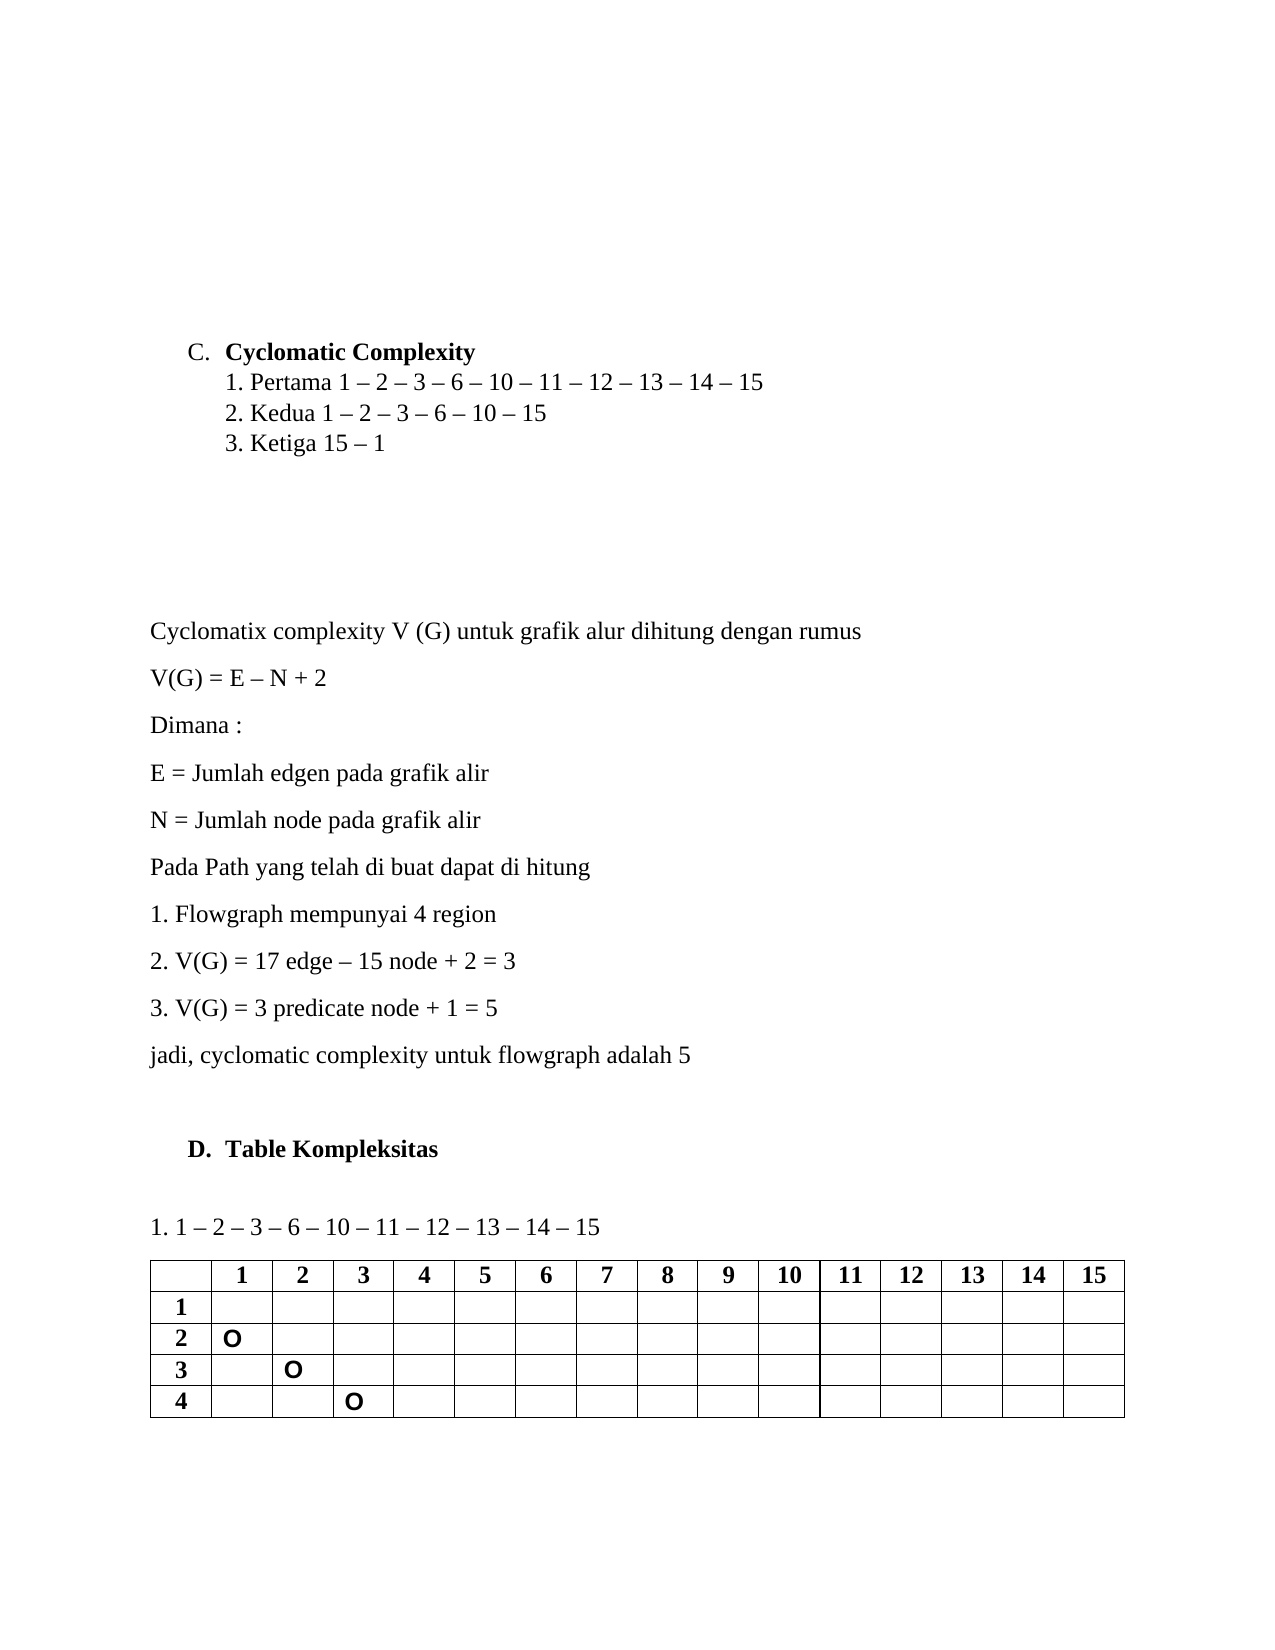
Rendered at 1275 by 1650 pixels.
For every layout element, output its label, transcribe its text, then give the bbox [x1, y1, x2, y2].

text V(G) = E – N + 2 [150, 663, 1125, 692]
text E = Jumlah edgen pada grafik alir [150, 758, 1125, 786]
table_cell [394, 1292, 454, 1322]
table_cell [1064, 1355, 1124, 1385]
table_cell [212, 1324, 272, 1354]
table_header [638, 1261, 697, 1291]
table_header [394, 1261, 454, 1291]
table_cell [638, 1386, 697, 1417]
text 3. V(G) = 3 predicate node + 1 = 5 [150, 993, 1125, 1022]
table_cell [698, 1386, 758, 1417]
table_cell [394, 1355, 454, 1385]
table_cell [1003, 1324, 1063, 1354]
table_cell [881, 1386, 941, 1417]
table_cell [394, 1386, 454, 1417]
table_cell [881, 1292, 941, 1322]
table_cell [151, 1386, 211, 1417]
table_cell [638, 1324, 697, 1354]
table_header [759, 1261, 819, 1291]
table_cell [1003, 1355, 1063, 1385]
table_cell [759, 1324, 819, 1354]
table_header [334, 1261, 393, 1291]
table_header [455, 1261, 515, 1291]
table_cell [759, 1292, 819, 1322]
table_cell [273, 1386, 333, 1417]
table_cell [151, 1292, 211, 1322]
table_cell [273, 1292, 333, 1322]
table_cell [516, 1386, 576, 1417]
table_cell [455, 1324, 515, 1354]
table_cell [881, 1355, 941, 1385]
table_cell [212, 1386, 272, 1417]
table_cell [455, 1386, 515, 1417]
text Dimana : [150, 711, 1125, 739]
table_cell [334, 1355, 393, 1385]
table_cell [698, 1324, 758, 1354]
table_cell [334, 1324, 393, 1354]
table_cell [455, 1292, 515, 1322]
list 1. Pertama 1 – 2 – 3 – 6 – 10 – 11 – 12 – 13 – 14 – 15 2. Kedua 1 – 2 – 3 – 6 – 10 – 15 3. Ketiga 15 – 1 [225, 367, 1125, 457]
text 1. 1 – 2 – 3 – 6 – 10 – 11 – 12 – 13 – 14 – 15 [150, 1182, 1125, 1241]
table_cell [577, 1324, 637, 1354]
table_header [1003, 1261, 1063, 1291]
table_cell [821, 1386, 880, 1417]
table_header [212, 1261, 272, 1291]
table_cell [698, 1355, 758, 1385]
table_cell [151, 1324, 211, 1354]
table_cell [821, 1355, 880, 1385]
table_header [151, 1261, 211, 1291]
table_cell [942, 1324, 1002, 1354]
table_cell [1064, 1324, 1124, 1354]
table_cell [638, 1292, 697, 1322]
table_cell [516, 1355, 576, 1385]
list Cyclomatic Complexity [187, 337, 1125, 366]
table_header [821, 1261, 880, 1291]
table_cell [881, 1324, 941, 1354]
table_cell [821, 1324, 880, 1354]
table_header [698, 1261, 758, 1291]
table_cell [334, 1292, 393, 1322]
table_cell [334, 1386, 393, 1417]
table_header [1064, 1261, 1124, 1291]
text Cyclomatix complexity V (G) untuk grafik alur dihitung dengan rumus [150, 616, 1125, 645]
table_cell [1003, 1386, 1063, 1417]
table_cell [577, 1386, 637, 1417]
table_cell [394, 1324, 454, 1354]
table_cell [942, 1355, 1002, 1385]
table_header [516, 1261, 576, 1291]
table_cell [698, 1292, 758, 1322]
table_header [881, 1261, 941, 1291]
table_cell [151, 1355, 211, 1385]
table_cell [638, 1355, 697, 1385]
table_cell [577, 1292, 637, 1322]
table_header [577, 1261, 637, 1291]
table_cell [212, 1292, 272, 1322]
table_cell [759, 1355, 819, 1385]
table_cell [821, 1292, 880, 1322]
text 2. V(G) = 17 edge – 15 node + 2 = 3 [150, 946, 1125, 975]
text Pada Path yang telah di buat dapat di hitung [150, 852, 1125, 881]
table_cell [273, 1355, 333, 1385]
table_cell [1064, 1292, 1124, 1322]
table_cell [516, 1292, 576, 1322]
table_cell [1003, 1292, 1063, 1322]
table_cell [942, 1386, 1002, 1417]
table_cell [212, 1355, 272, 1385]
text N = Jumlah node pada grafik alir [150, 805, 1125, 833]
list Table Kompleksitas [187, 1134, 1125, 1163]
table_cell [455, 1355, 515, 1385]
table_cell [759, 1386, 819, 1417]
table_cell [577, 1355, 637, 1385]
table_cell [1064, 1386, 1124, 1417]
text 1. Flowgraph mempunyai 4 region [150, 899, 1125, 928]
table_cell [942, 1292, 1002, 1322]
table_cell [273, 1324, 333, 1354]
text jadi, cyclomatic complexity untuk flowgraph adalah 5 [150, 1040, 1125, 1069]
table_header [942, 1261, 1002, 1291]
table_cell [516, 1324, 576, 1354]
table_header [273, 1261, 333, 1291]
